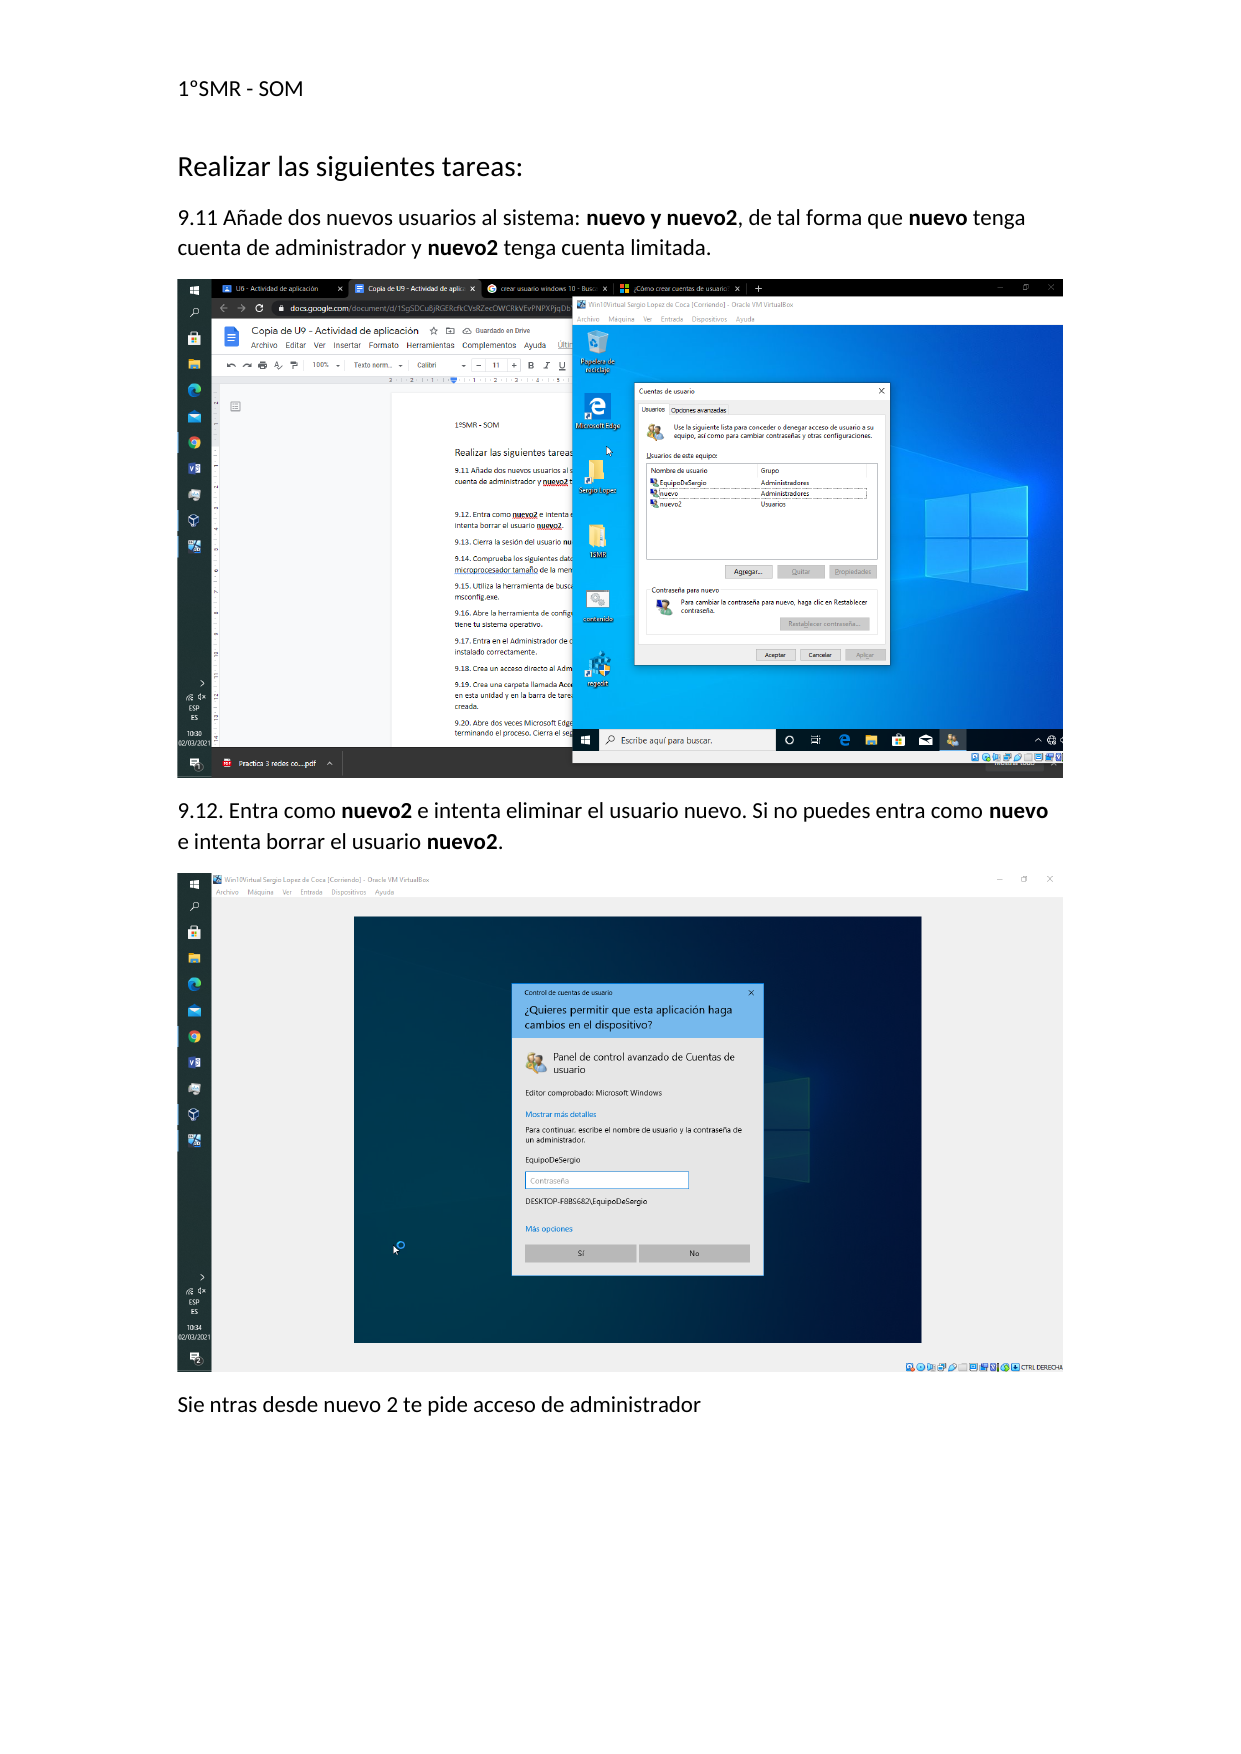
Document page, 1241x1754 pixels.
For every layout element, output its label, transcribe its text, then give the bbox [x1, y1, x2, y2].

picture [177, 279, 1063, 778]
text 9.11 Añade dos nuevos usuarios al sistema: nuevo y nuevo2, de tal forma que nuevo tenga cuenta de administrador y nuevo2 tenga cuenta limitada. [177, 203, 1063, 261]
picture [177, 873, 1063, 1372]
text Realizar las siguientes tareas: [177, 148, 1063, 183]
text 9.12. Entra como nuevo2 e intenta eliminar el usuario nuevo. Si no puedes entra como nuevo e intenta borrar el usuario nuevo2. [177, 797, 1063, 855]
text Sie ntras desde nuevo 2 te pide acceso de administrador [177, 1390, 1063, 1418]
